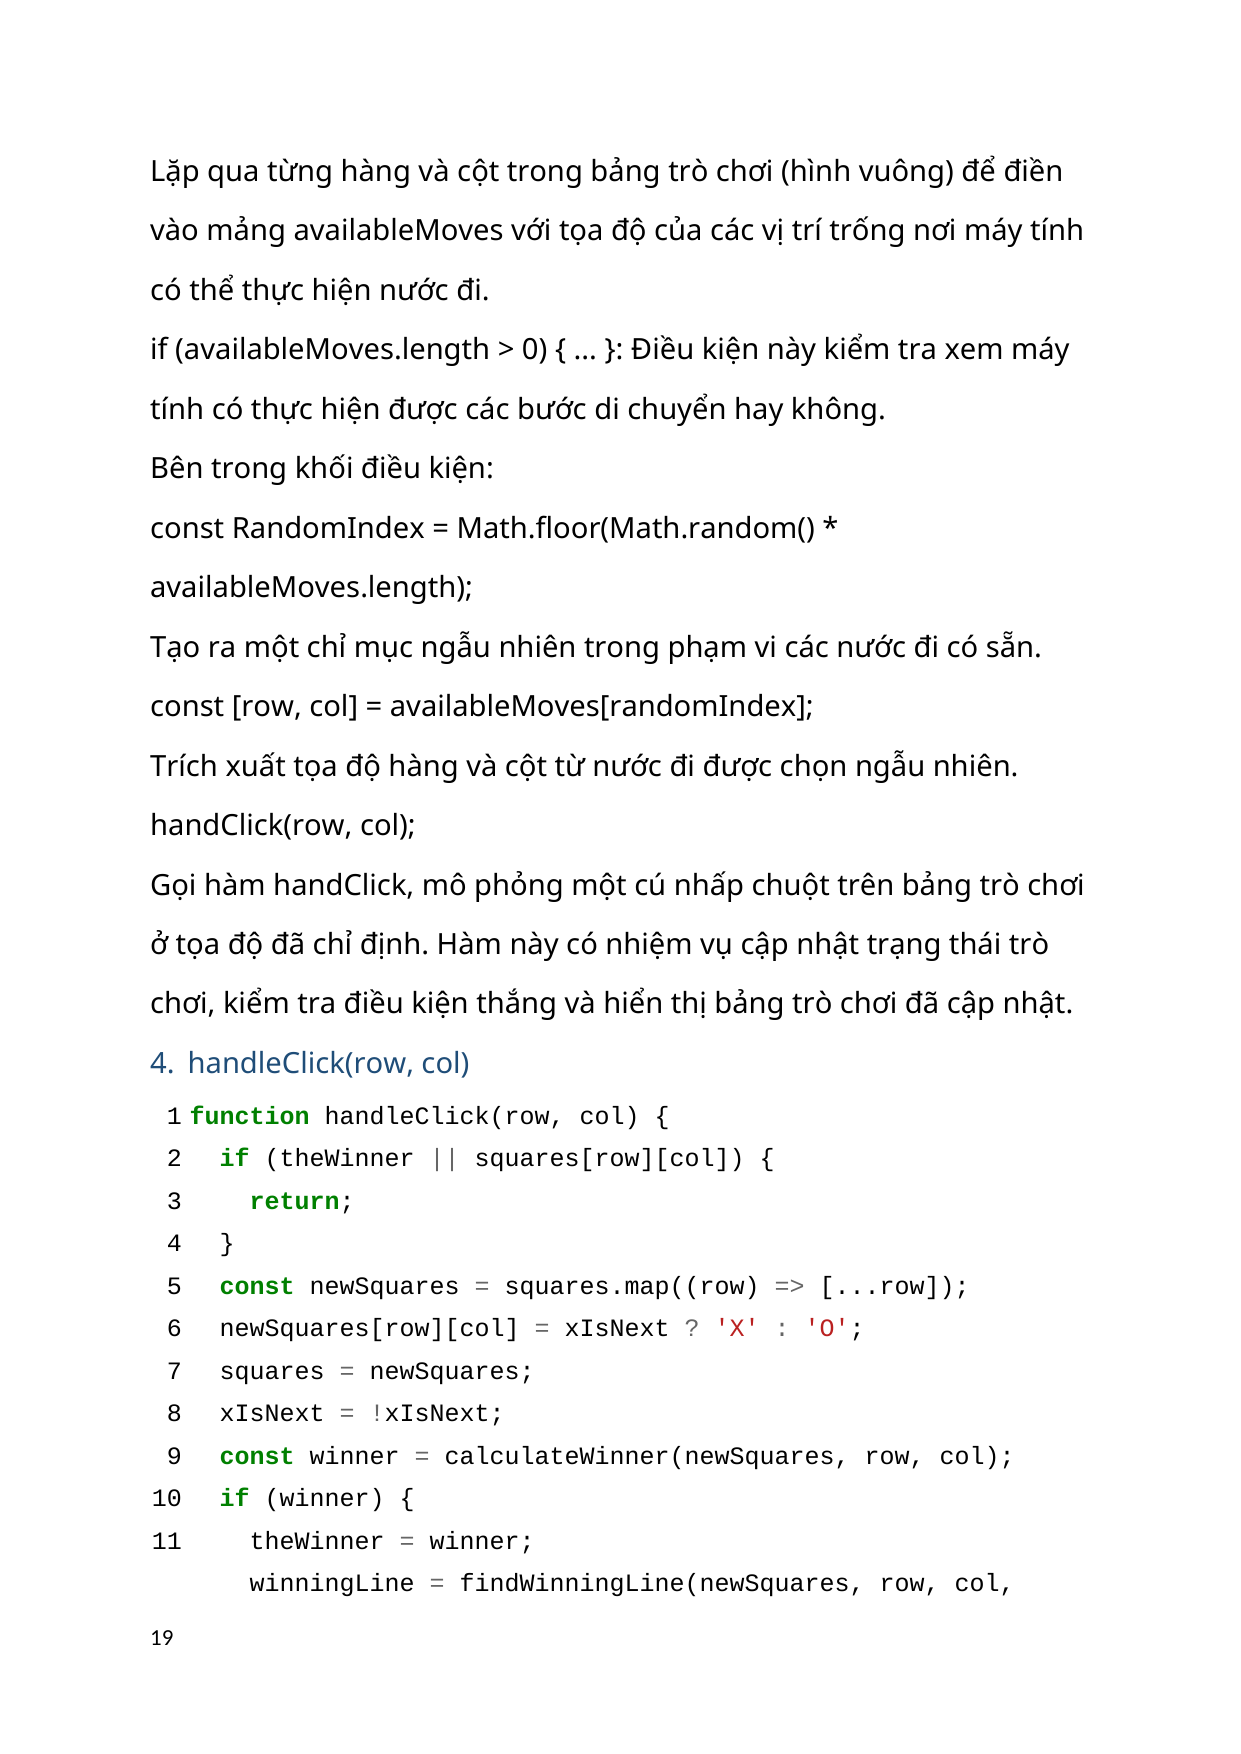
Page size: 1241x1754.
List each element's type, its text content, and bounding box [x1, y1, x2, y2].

text Gọi hàm handClick, mô phỏng một cú nhấp chuột trên bảng trò chơi ở tọa độ đã chỉ định. Hàm này có nhiệm vụ cập nhật trạng thái trò chơi, kiểm tra điều kiện thắng và hiển thị bảng trò chơi đã cập nhật. [150, 864, 1090, 1022]
text Tạo ra một chỉ mục ngẫu nhiên trong phạm vi các nước đi có sẵn. [150, 626, 1090, 666]
text Lặp qua từng hàng và cột trong bảng trò chơi (hình vuông) để điền vào mảng availableMoves với tọa độ của các vị trí trống nơi máy tính có thể thực hiện nước đi. [150, 150, 1090, 309]
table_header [188, 1102, 1091, 1601]
text Trích xuất tọa độ hàng và cột từ nước đi được chọn ngẫu nhiên. [150, 745, 1090, 784]
text Bên trong khối điều kiện: [150, 447, 1090, 487]
text const [row, col] = availableMoves[randomIndex]; [150, 685, 1090, 725]
text if (availableMoves.length > 0) { ... }: Điều kiện này kiểm tra xem máy tính có thực hiện được các bước di chuyển hay không. [150, 328, 1090, 428]
text const RandomIndex = Math.floor(Math.random() * availableMoves.length); [150, 507, 1090, 606]
text handClick(row, col); [150, 804, 1090, 844]
subtitle handleClick(row, col) [150, 1042, 1090, 1082]
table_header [150, 1102, 188, 1601]
